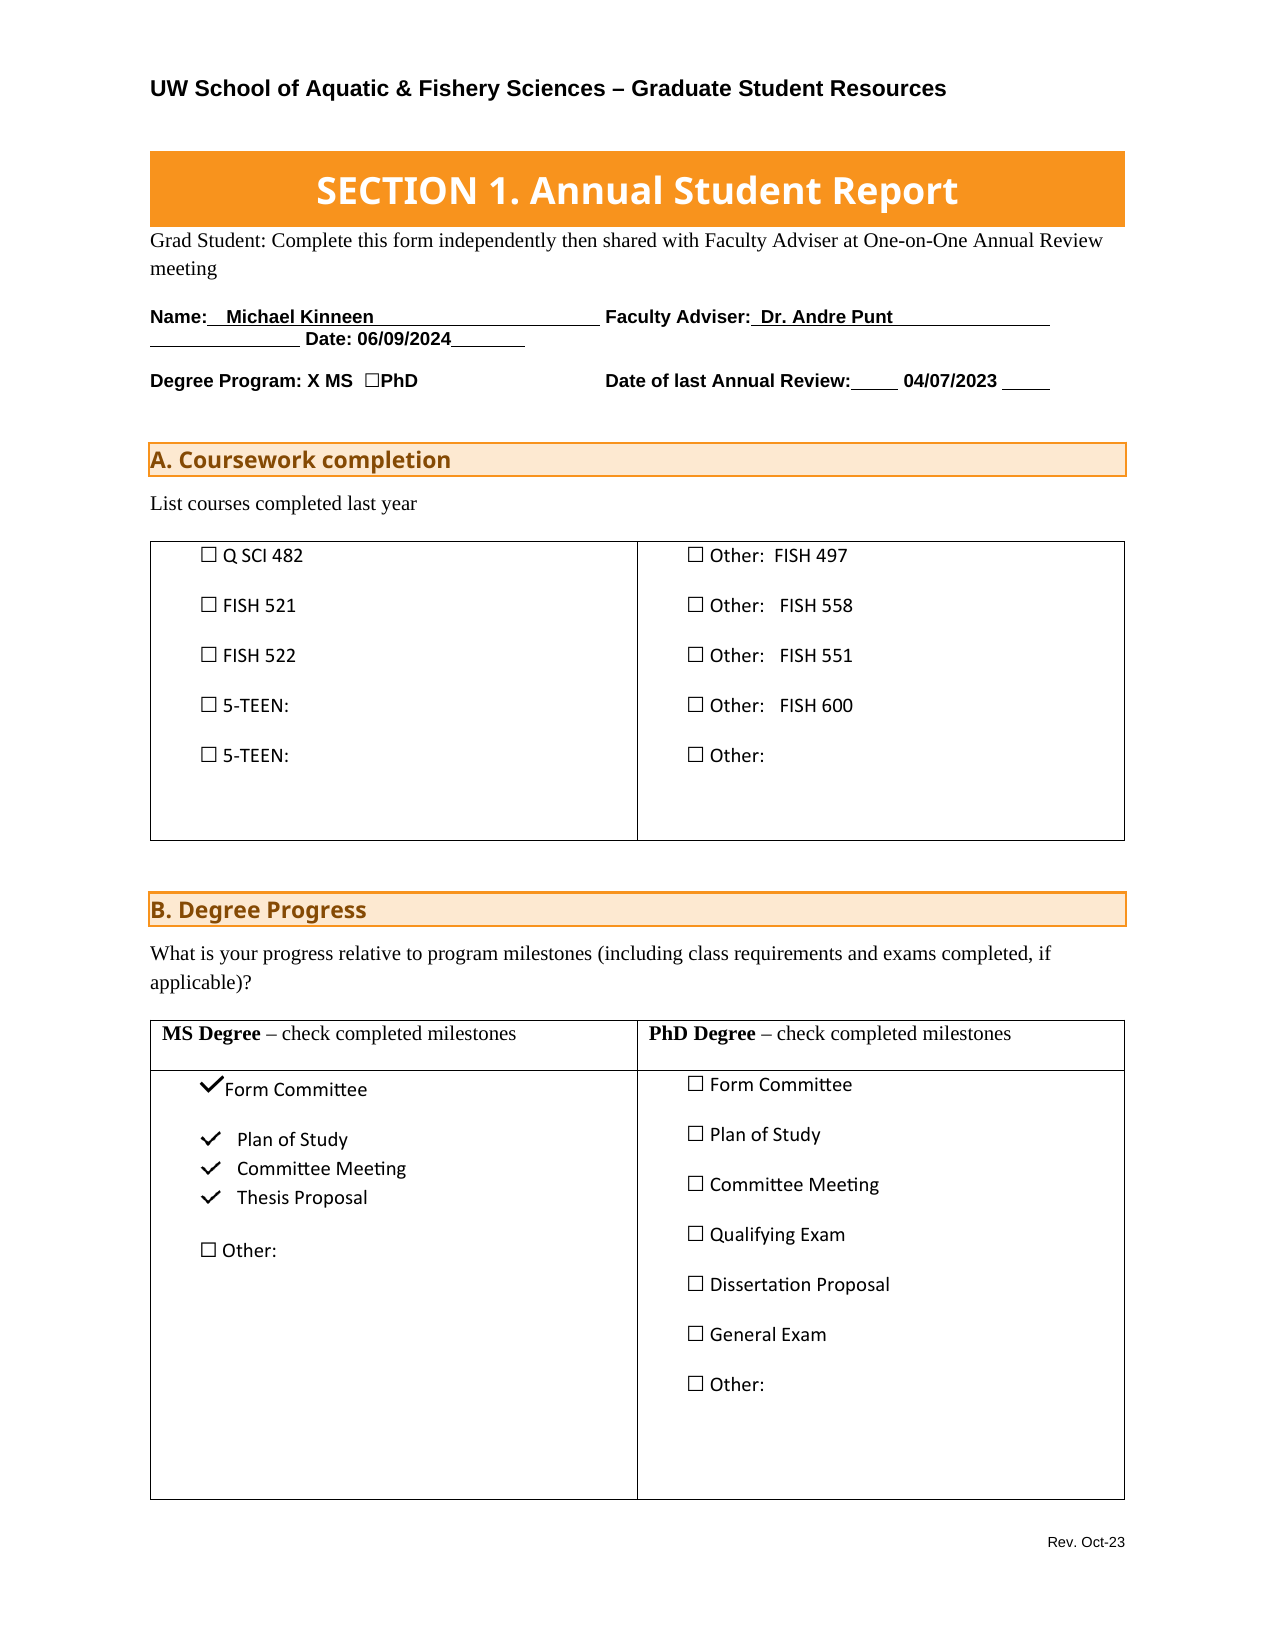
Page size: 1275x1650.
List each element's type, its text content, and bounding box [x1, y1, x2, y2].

table_header ☐ Q SCI 482 ☐ FISH 521 ☐ FISH 522 ☐ 5-TEEN: ☐ 5-TEEN: [151, 542, 637, 840]
table_cell Form Committee Plan of Study Committee Meeting Thesis Proposal ☐ Other: [151, 1071, 637, 1499]
table_header MS Degree – check completed milestones [151, 1021, 637, 1070]
table_cell ☐ Form Committee ☐ Plan of Study ☐ Committee Meeting ☐ Qualifying Exam ☐ Dissertation Proposal ☐ General Exam ☐ Other: [638, 1071, 1124, 1499]
text List courses completed last year [150, 491, 1125, 515]
title SECTION 1. Annual Student Report [150, 164, 1125, 215]
picture [200, 1159, 221, 1176]
text Grad Student: Complete this form independently then shared with Faculty Adviser at One-on-One Annual Review meeting [150, 227, 1125, 280]
subtitle A. Coursework completion [150, 444, 1125, 475]
table_header PhD Degree – check completed milestones [638, 1021, 1124, 1070]
text Degree Program: X MS ☐PhD Date of last Annual Review: 04/07/2023 [150, 370, 1125, 392]
text What is your progress relative to program milestones (including class requirements and exams completed, if applicable)? [150, 941, 1125, 994]
table_header ☐ Other: FISH 497 ☐ Other: FISH 558 ☐ Other: FISH 551 ☐ Other: FISH 600 ☐ Other: [638, 542, 1124, 840]
subtitle B. Degree Progress [150, 894, 1125, 925]
picture [200, 1129, 221, 1147]
picture [199, 1071, 225, 1097]
picture [200, 1188, 221, 1205]
text Name: Michael Kinneen Faculty Adviser: Dr. Andre Punt Date: 06/09/2024 [150, 306, 1125, 349]
